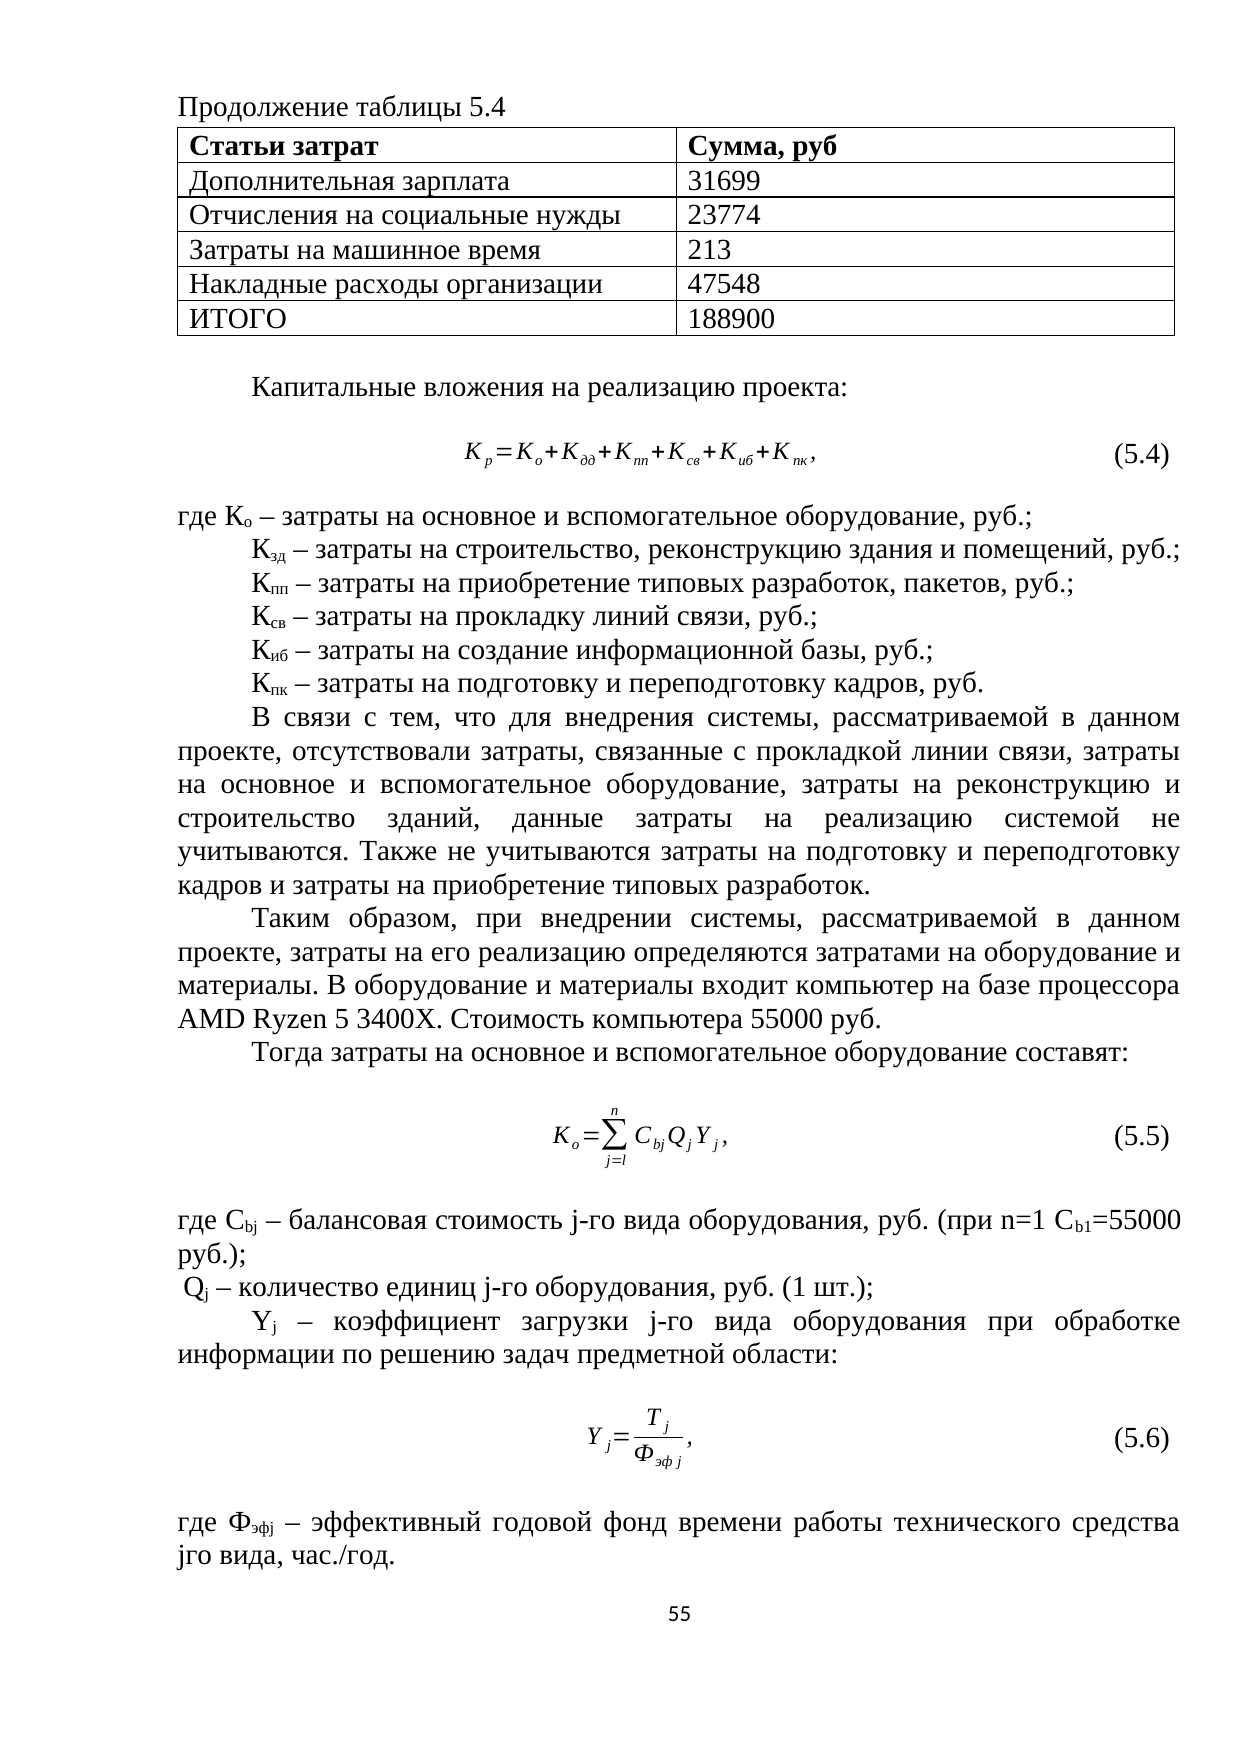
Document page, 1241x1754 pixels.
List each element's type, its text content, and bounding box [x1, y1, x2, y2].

table_cell 213 [677, 232, 1174, 266]
text Кпп – затраты на приобретение типовых разработок, пакетов, руб.; [177, 565, 1181, 598]
table_header Сумма, руб [677, 128, 1174, 162]
text Yj – коэффициент загрузки j-го вида оборудования при обработке информации по решению задач предметной области: [177, 1303, 1181, 1370]
table_header (5.5) [1103, 1102, 1181, 1169]
text где Ко – затраты на основное и вспомогательное оборудование, руб.; [177, 498, 1181, 531]
table_header [177, 1404, 1103, 1470]
table_cell Отчисления на социальные нужды [178, 198, 676, 231]
text В связи с тем, что для внедрения системы, рассматриваемой в данном проекте, отсутствовали затраты, связанные с прокладкой линии связи, затраты на основное и вспомогательное оборудование, затраты на реконструкцию и строительство зданий, данные затраты на реализацию системой не учитываются. Также не учитываются затраты на подготовку и переподготовку кадров и затраты на приобретение типовых разработок. [177, 699, 1181, 900]
table_cell 23774 [677, 198, 1174, 231]
table_cell ИТОГО [178, 301, 676, 335]
text Капитальные вложения на реализацию проекта: [177, 369, 1181, 403]
table_header (5.4) [1103, 436, 1181, 470]
text Продолжение таблицы 5.4 [177, 89, 1181, 122]
table_cell 188900 [677, 301, 1174, 335]
text Кзд – затраты на строительство, реконструкцию здания и помещений, руб.; [177, 531, 1181, 565]
text где Cbj – балансовая стоимость j-го вида оборудования, руб. (при n=1 Cb1=55000 руб.); [177, 1202, 1181, 1269]
text где Фэфj – эффективный годовой фонд времени работы технического средства jго вида, час./год. [177, 1504, 1181, 1571]
table_cell Накладные расходы организации [178, 267, 676, 300]
table_header Статьи затрат [178, 128, 676, 162]
table_header [177, 1102, 1103, 1169]
text Кпк – затраты на подготовку и переподготовку кадров, руб. [177, 666, 1181, 699]
text Таким образом, при внедрении системы, рассматриваемой в данном проекте, затраты на его реализацию определяются затратами на оборудование и материалы. В оборудование и материалы входит компьютер на базе процессора AMD Ryzen 5 3400X. Стоимость компьютера 55000 руб. [177, 900, 1181, 1034]
table_header (5.6) [1103, 1404, 1181, 1470]
table_cell 47548 [677, 267, 1174, 300]
text Тогда затраты на основное и вспомогательное оборудование составят: [177, 1034, 1181, 1068]
table_header [177, 436, 1103, 470]
table_cell Затраты на машинное время [178, 232, 676, 266]
table_cell Дополнительная зарплата [178, 163, 676, 196]
text Ксв – затраты на прокладку линий связи, руб.; [177, 598, 1181, 632]
text Киб – затраты на создание информационной базы, руб.; [177, 632, 1181, 666]
table_cell 31699 [677, 163, 1174, 196]
text Qj – количество единиц j-гo оборудования, руб. (1 шт.); [177, 1269, 1181, 1303]
